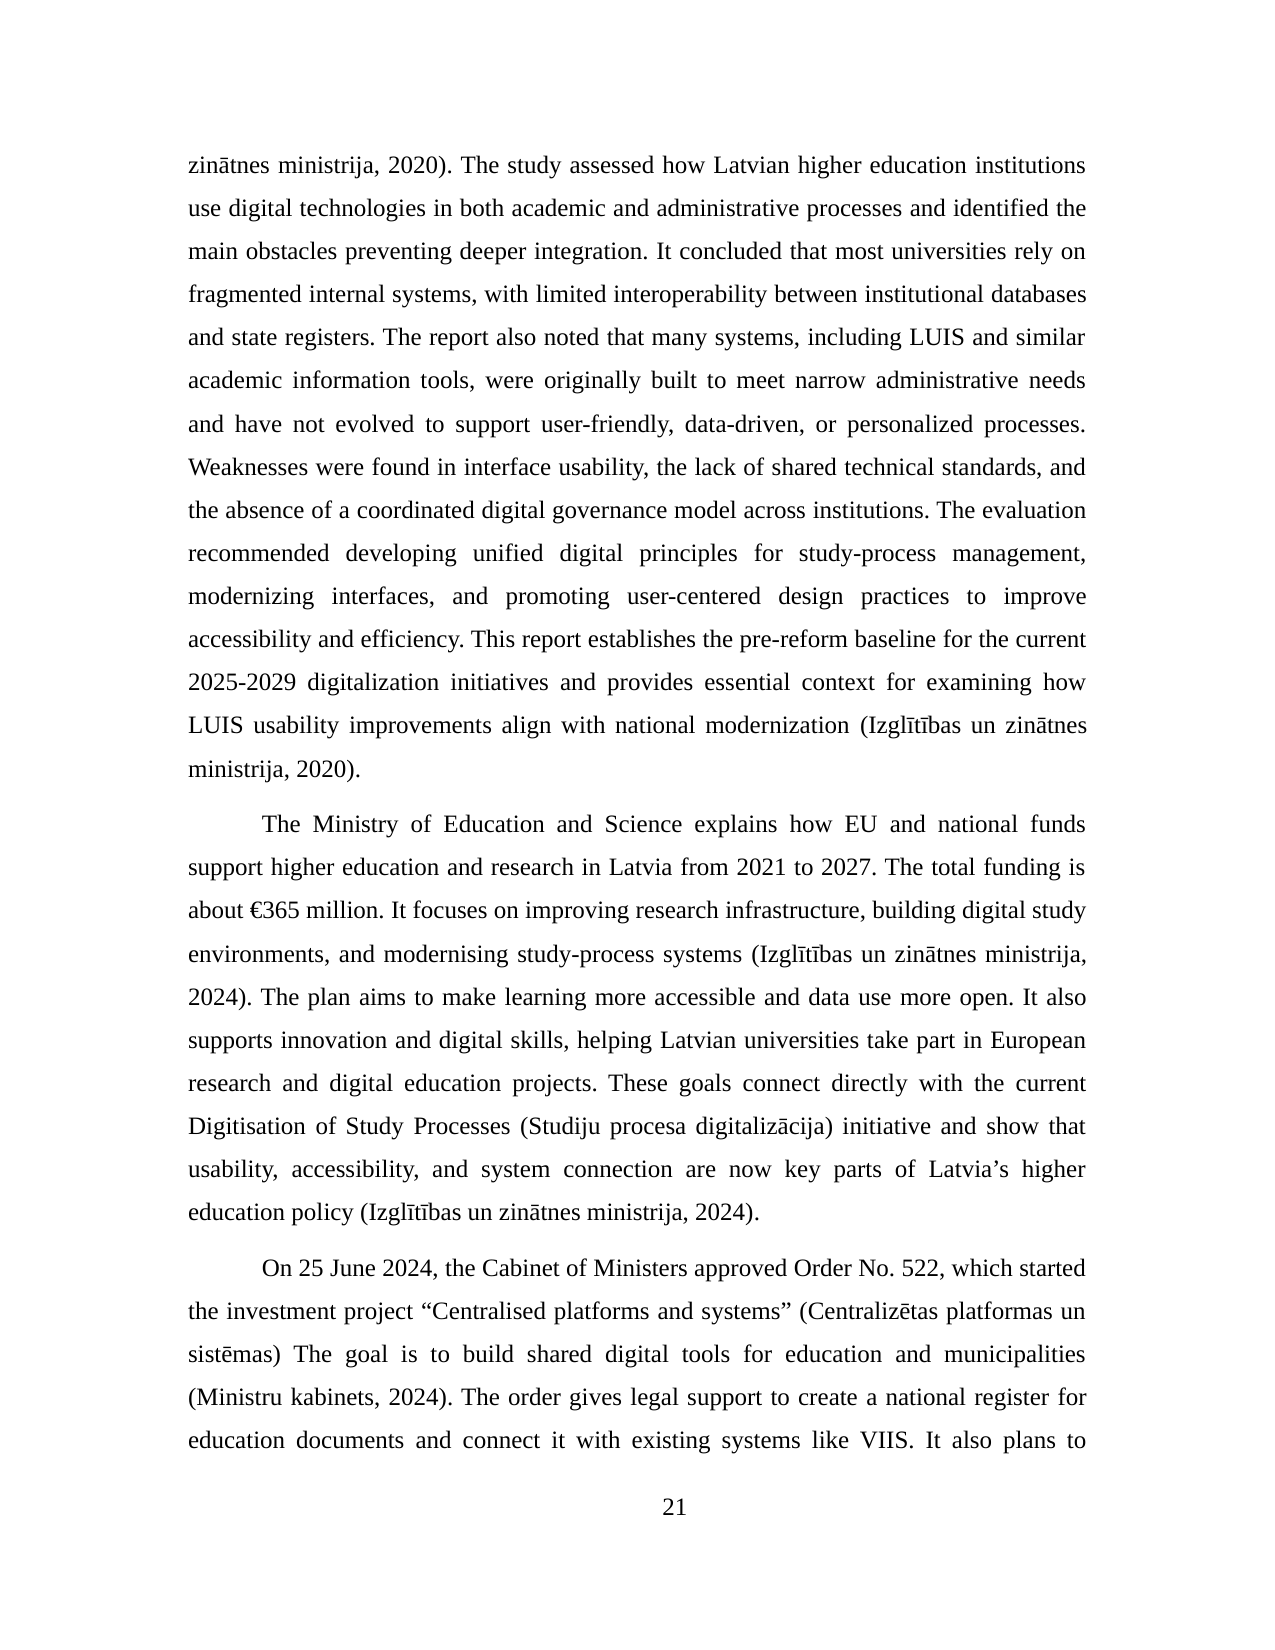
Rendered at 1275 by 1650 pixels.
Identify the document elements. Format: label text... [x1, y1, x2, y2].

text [188, 150, 1087, 782]
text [188, 1253, 1087, 1454]
text The Ministry of Education and Science explains how EU and national funds support higher education and research in Latvia from 2021 to 2027. The total funding is about €365 million. It focuses on improving research infrastructure, building digital study environments, and modernising study-process systems (Izglītības un zinātnes ministrija, 2024). The plan aims to make learning more accessible and data use more open. It also supports innovation and digital skills, helping Latvian universities take part in European research and digital education projects. These goals connect directly with the current Digitisation of Study Processes (Studiju procesa digitalizācija) initiative and show that usability, accessibility, and system connection are now key parts of Latvia’s higher education policy (Izglītības un zinātnes ministrija, 2024). [188, 809, 1087, 1226]
